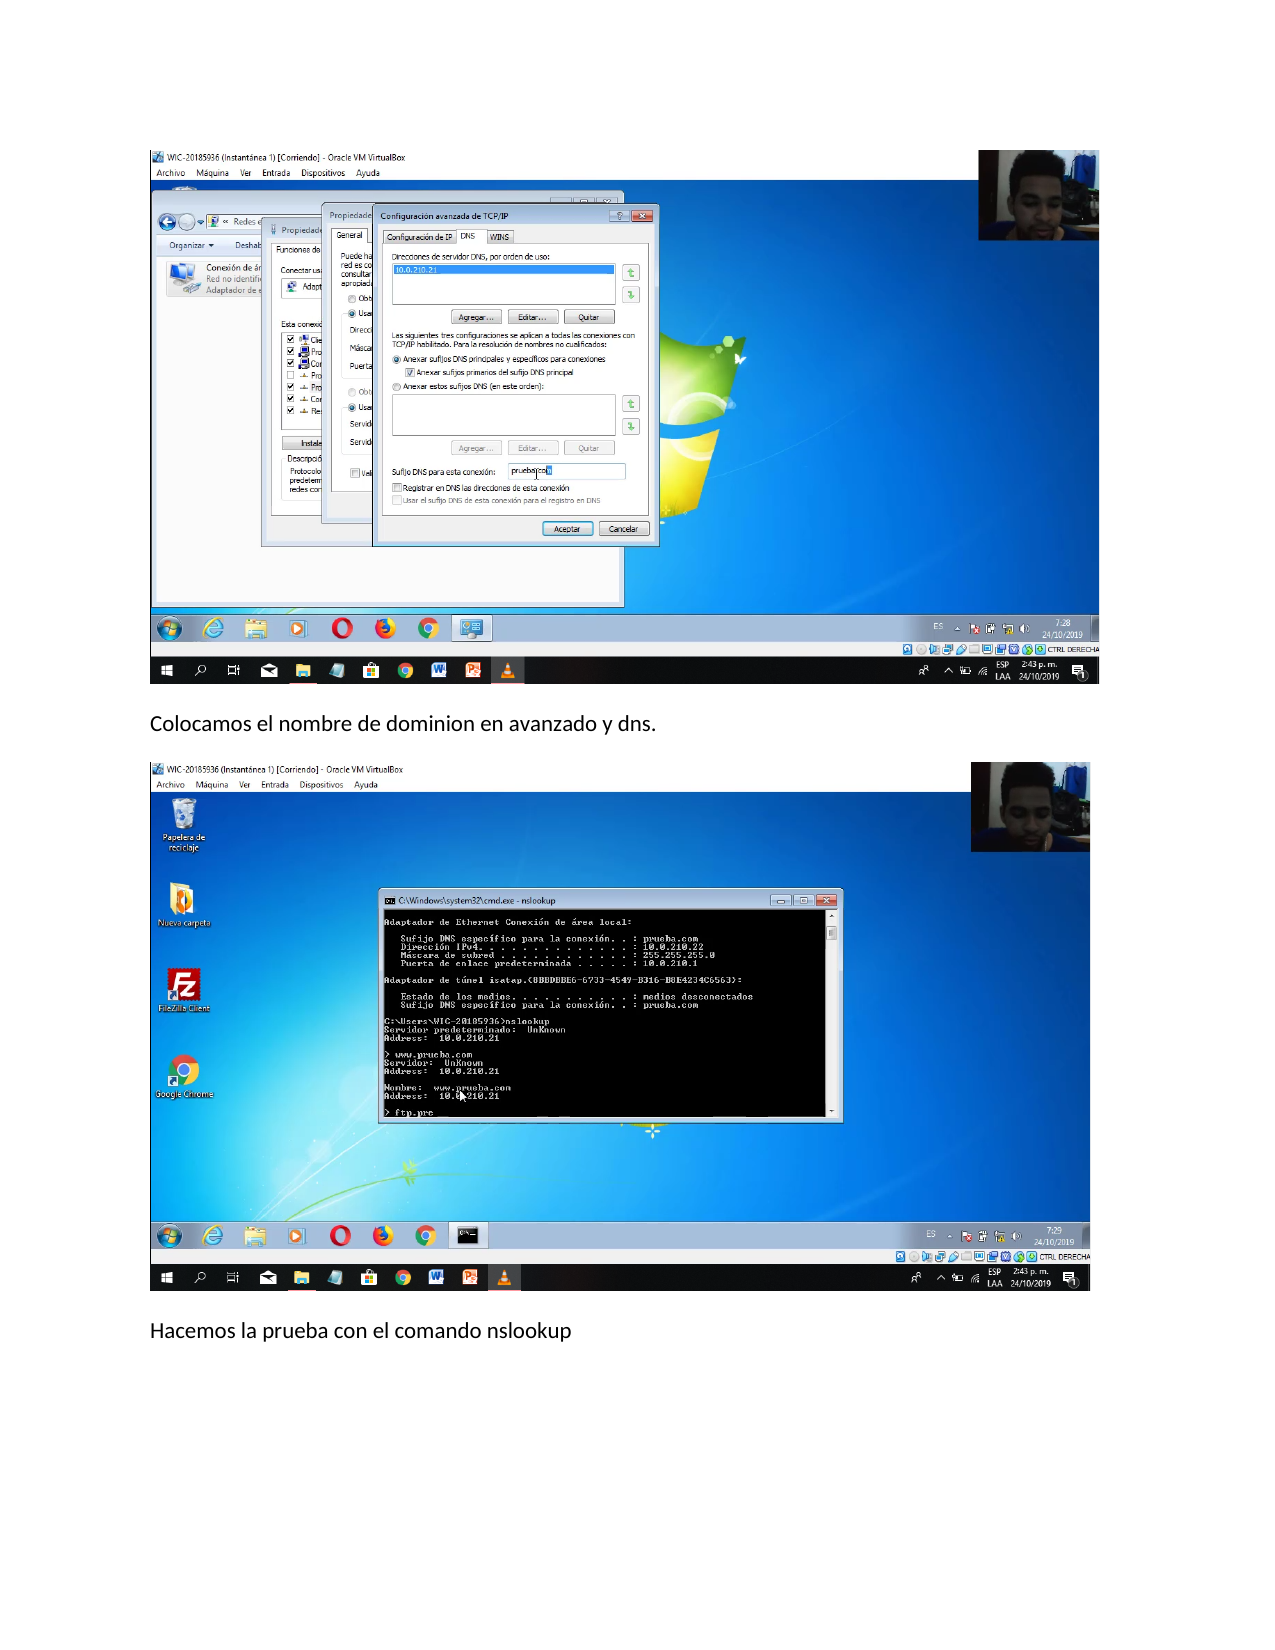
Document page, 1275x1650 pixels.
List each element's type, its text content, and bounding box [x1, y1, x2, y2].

picture [150, 150, 1100, 684]
text Hacemos la prueba con el comando nslookup [150, 1316, 1125, 1344]
picture [157, 1091, 181, 1099]
picture [150, 762, 1091, 1291]
text Colocamos el nombre de dominion en avanzado y dns. [150, 709, 1125, 737]
